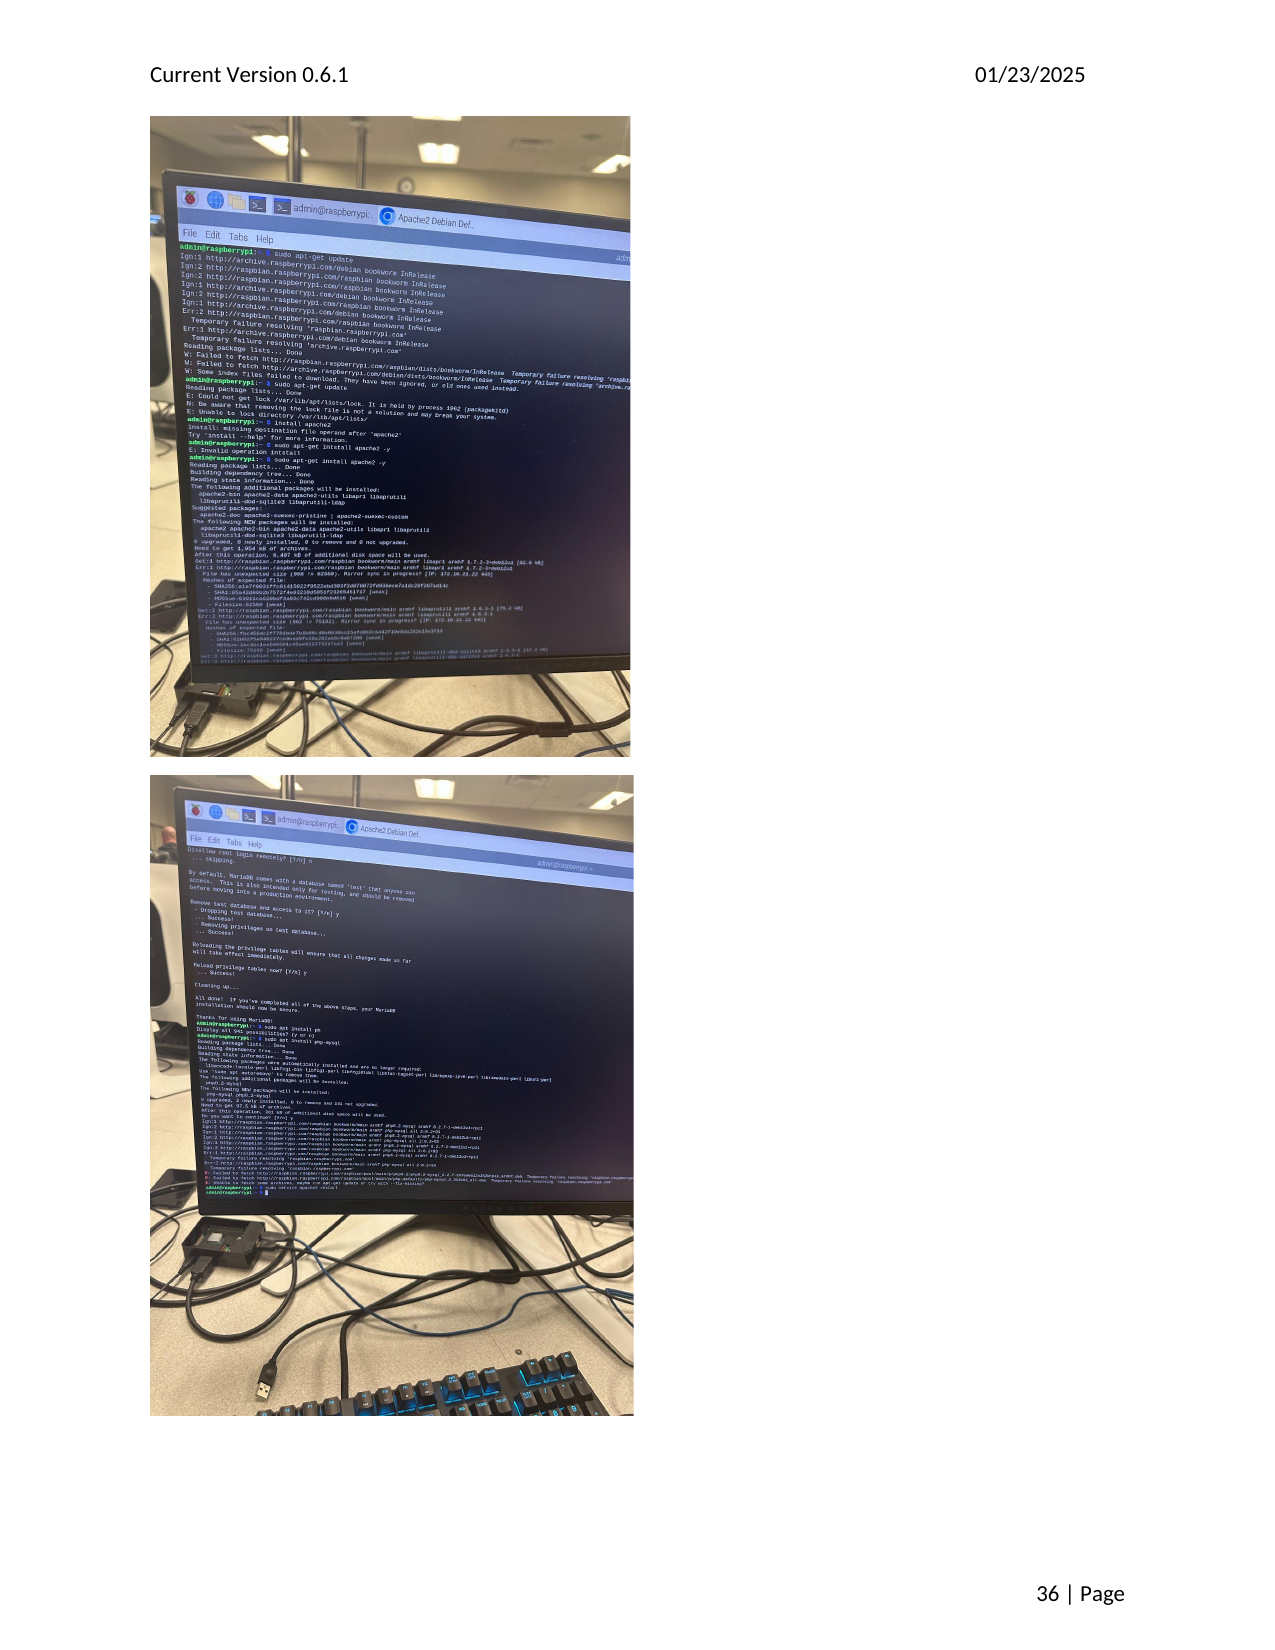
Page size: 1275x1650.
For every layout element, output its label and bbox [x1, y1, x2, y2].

picture [150, 116, 631, 757]
picture [150, 775, 634, 1416]
